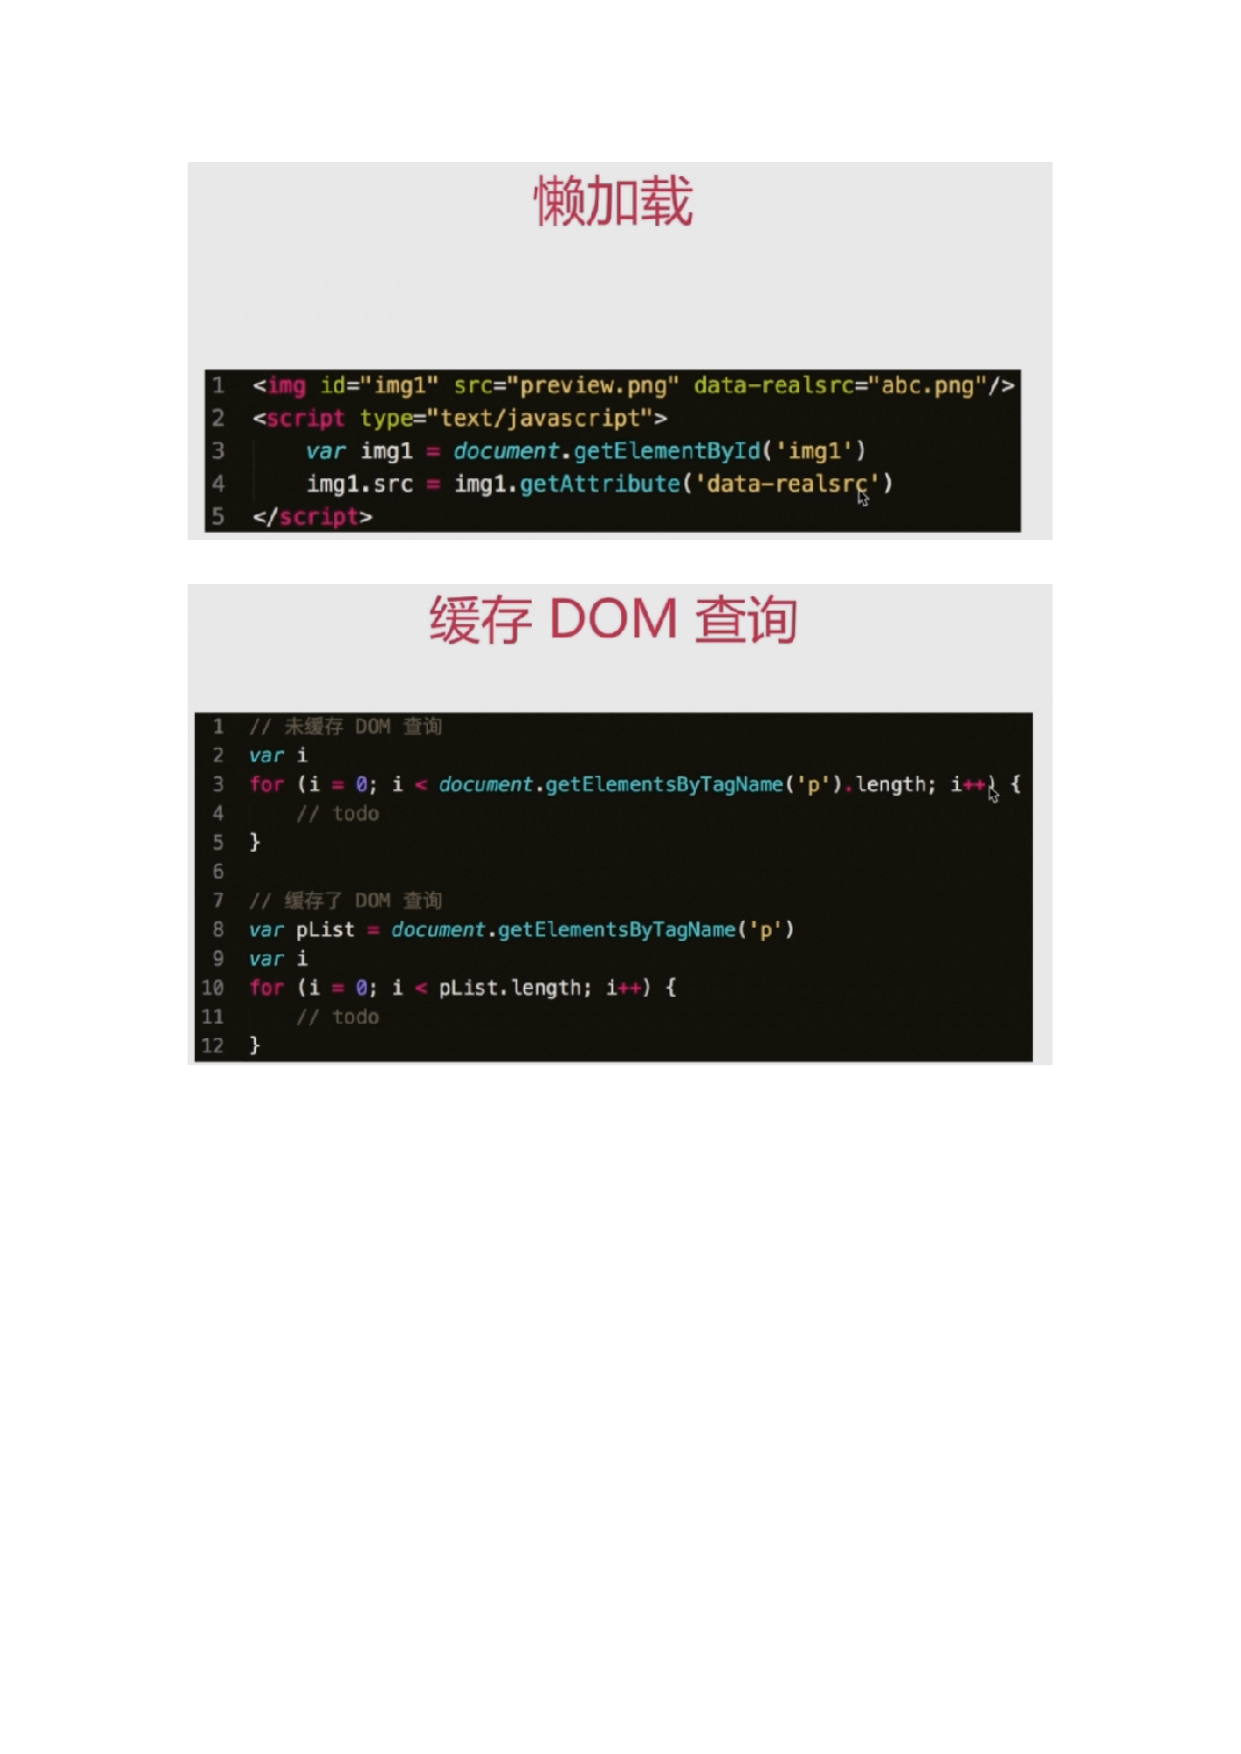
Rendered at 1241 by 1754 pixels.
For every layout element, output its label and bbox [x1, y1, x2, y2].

picture [187, 584, 1053, 1065]
picture [187, 162, 1053, 540]
